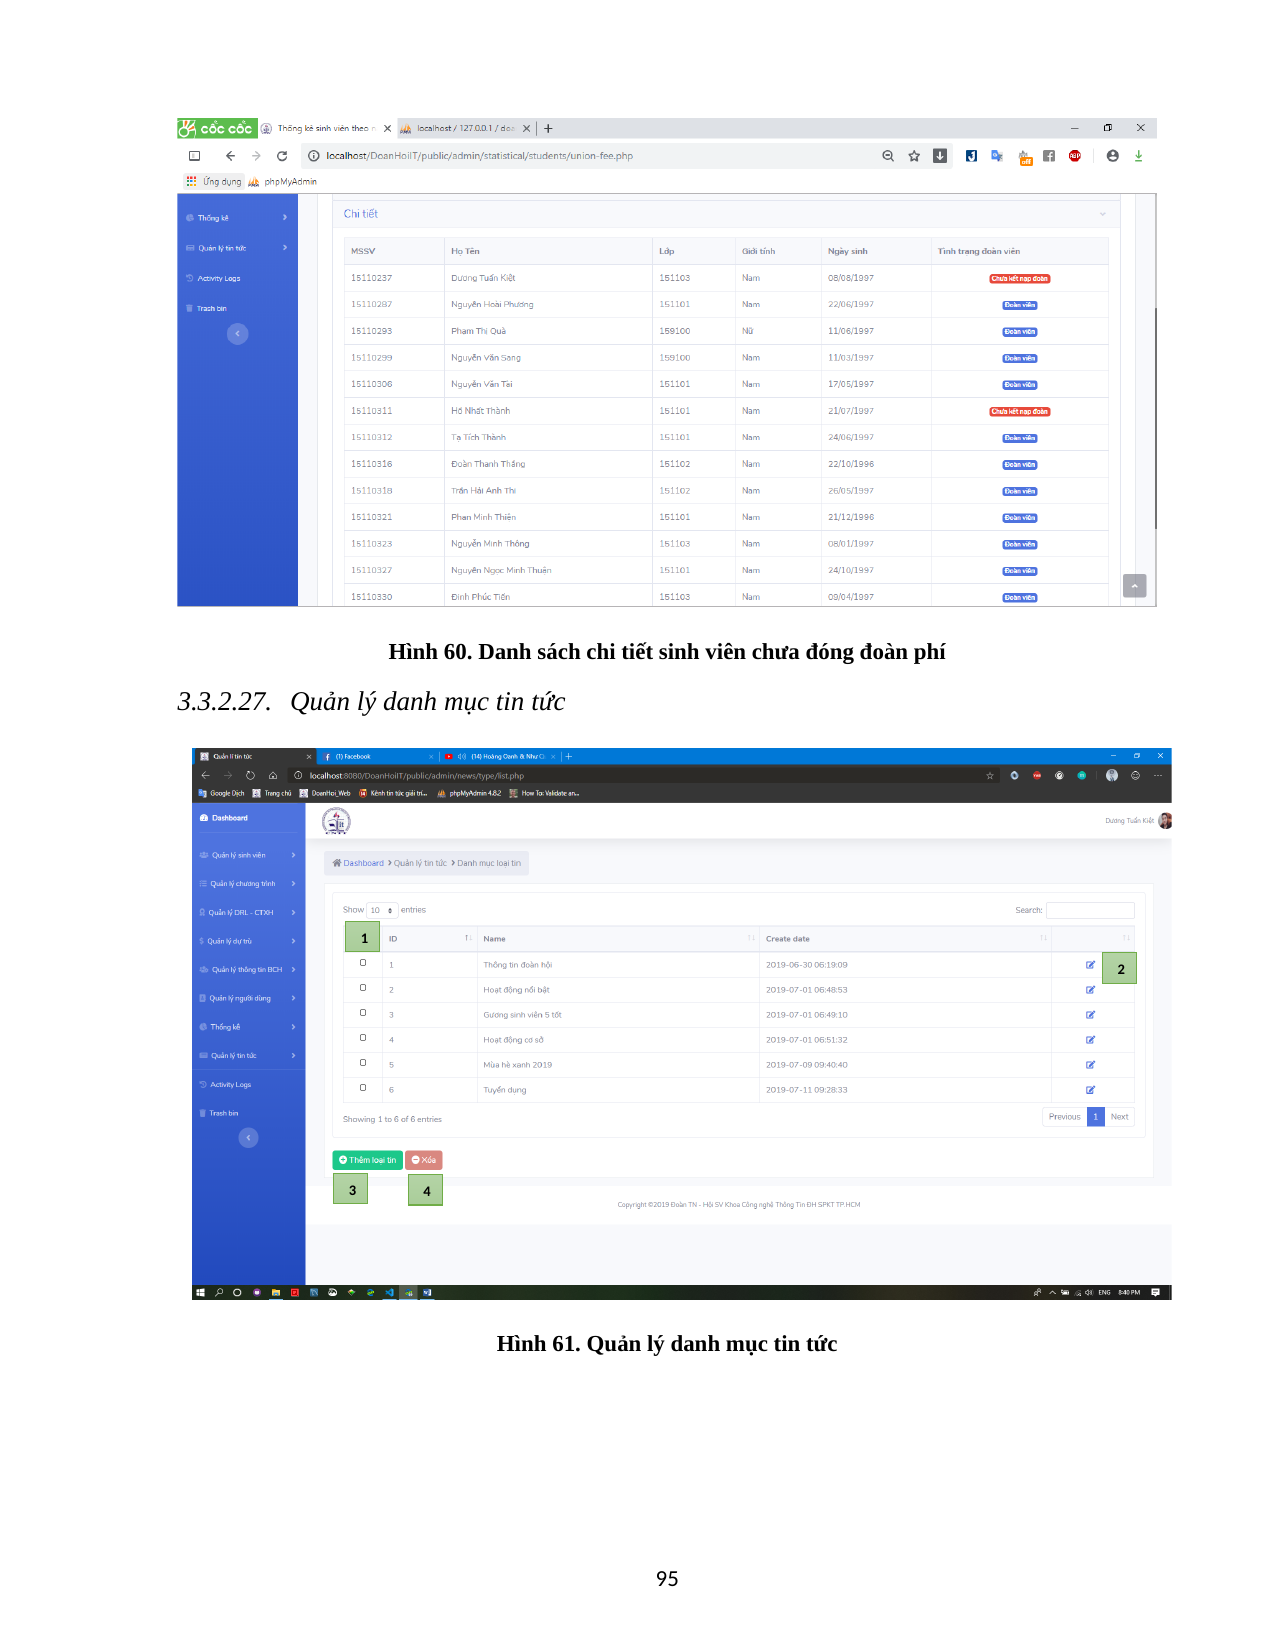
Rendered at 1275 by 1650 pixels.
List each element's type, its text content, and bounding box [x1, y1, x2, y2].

picture [192, 748, 1172, 1300]
picture [177, 118, 1157, 608]
list Quản lý danh mục tin tức [177, 685, 1157, 716]
